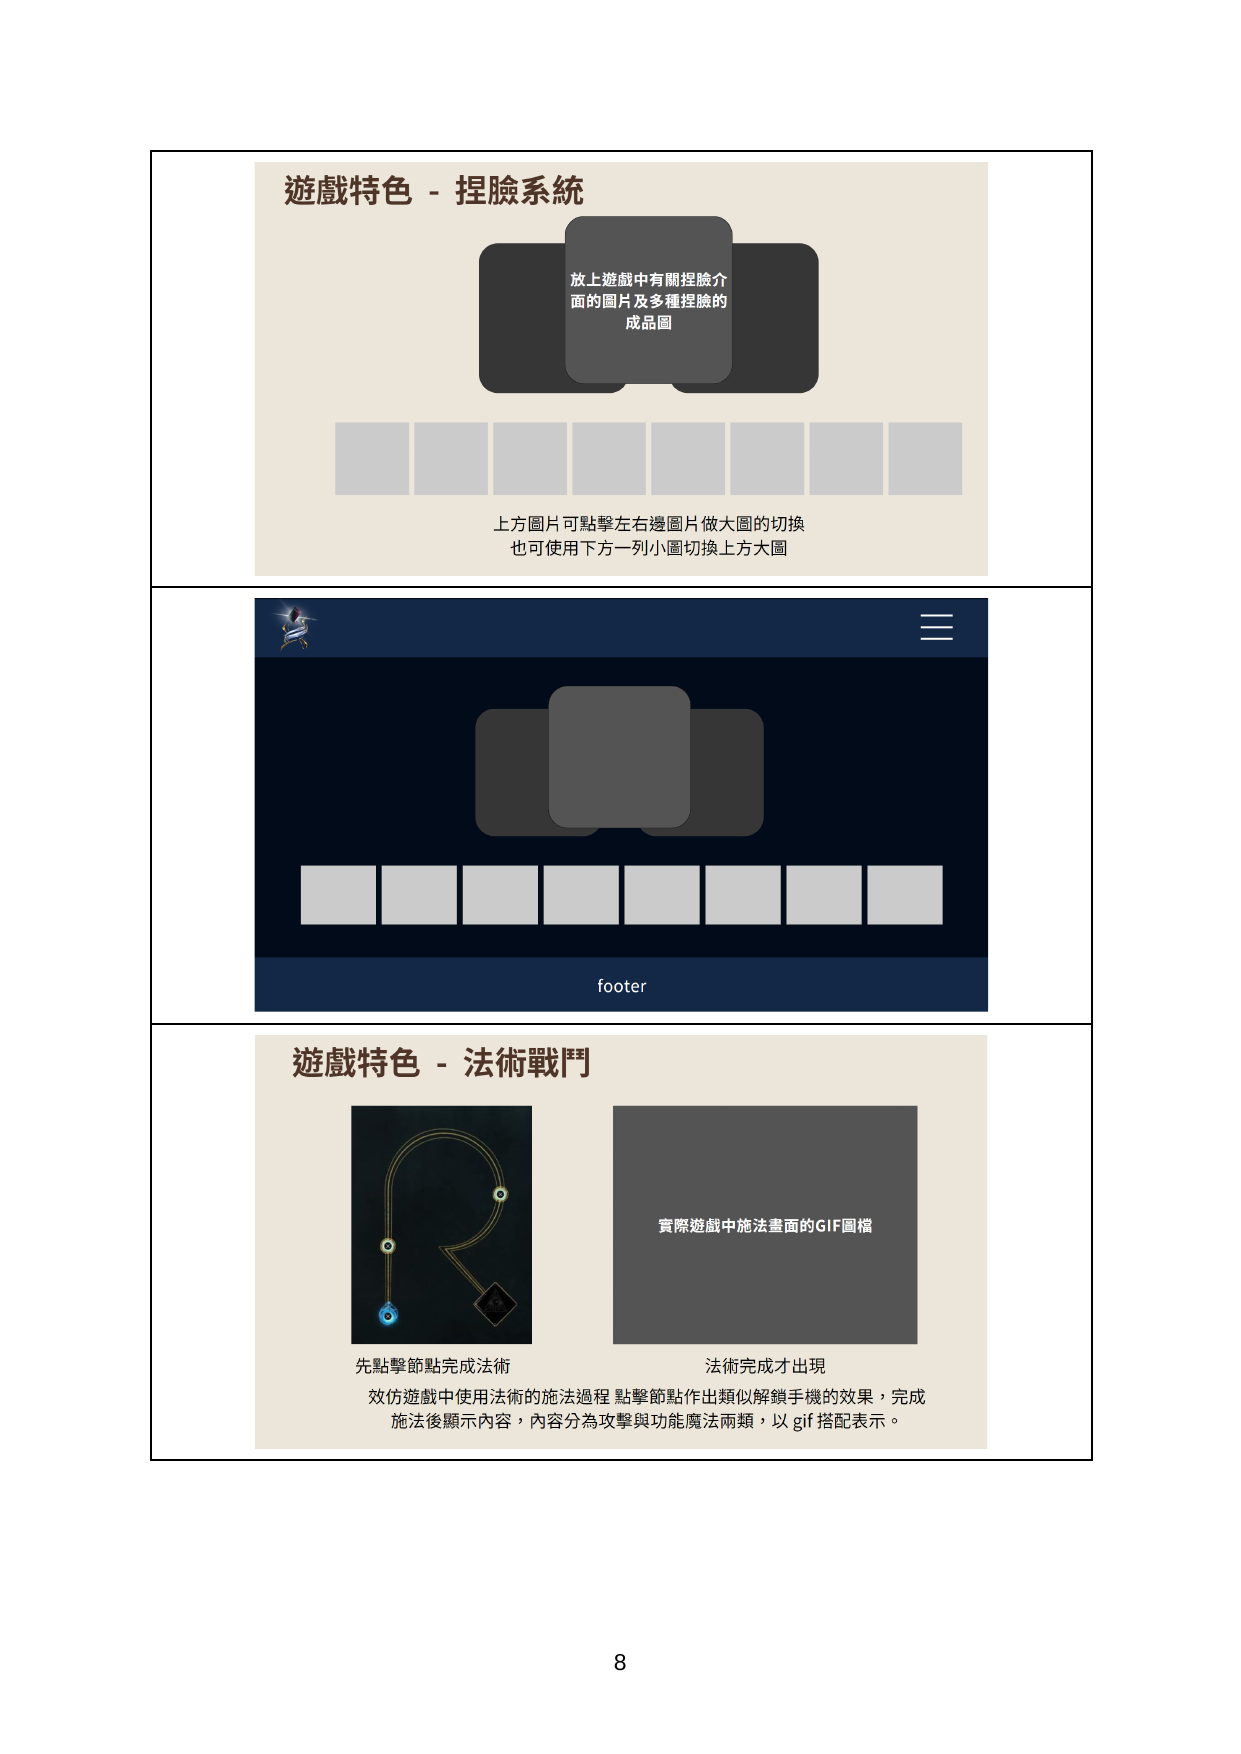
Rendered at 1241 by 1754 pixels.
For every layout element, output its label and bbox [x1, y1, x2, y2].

picture [254, 162, 989, 576]
picture [254, 598, 989, 1012]
table_cell [152, 588, 1091, 1022]
table_cell [152, 1025, 1091, 1459]
table_cell [152, 152, 1091, 586]
picture [255, 1035, 988, 1449]
